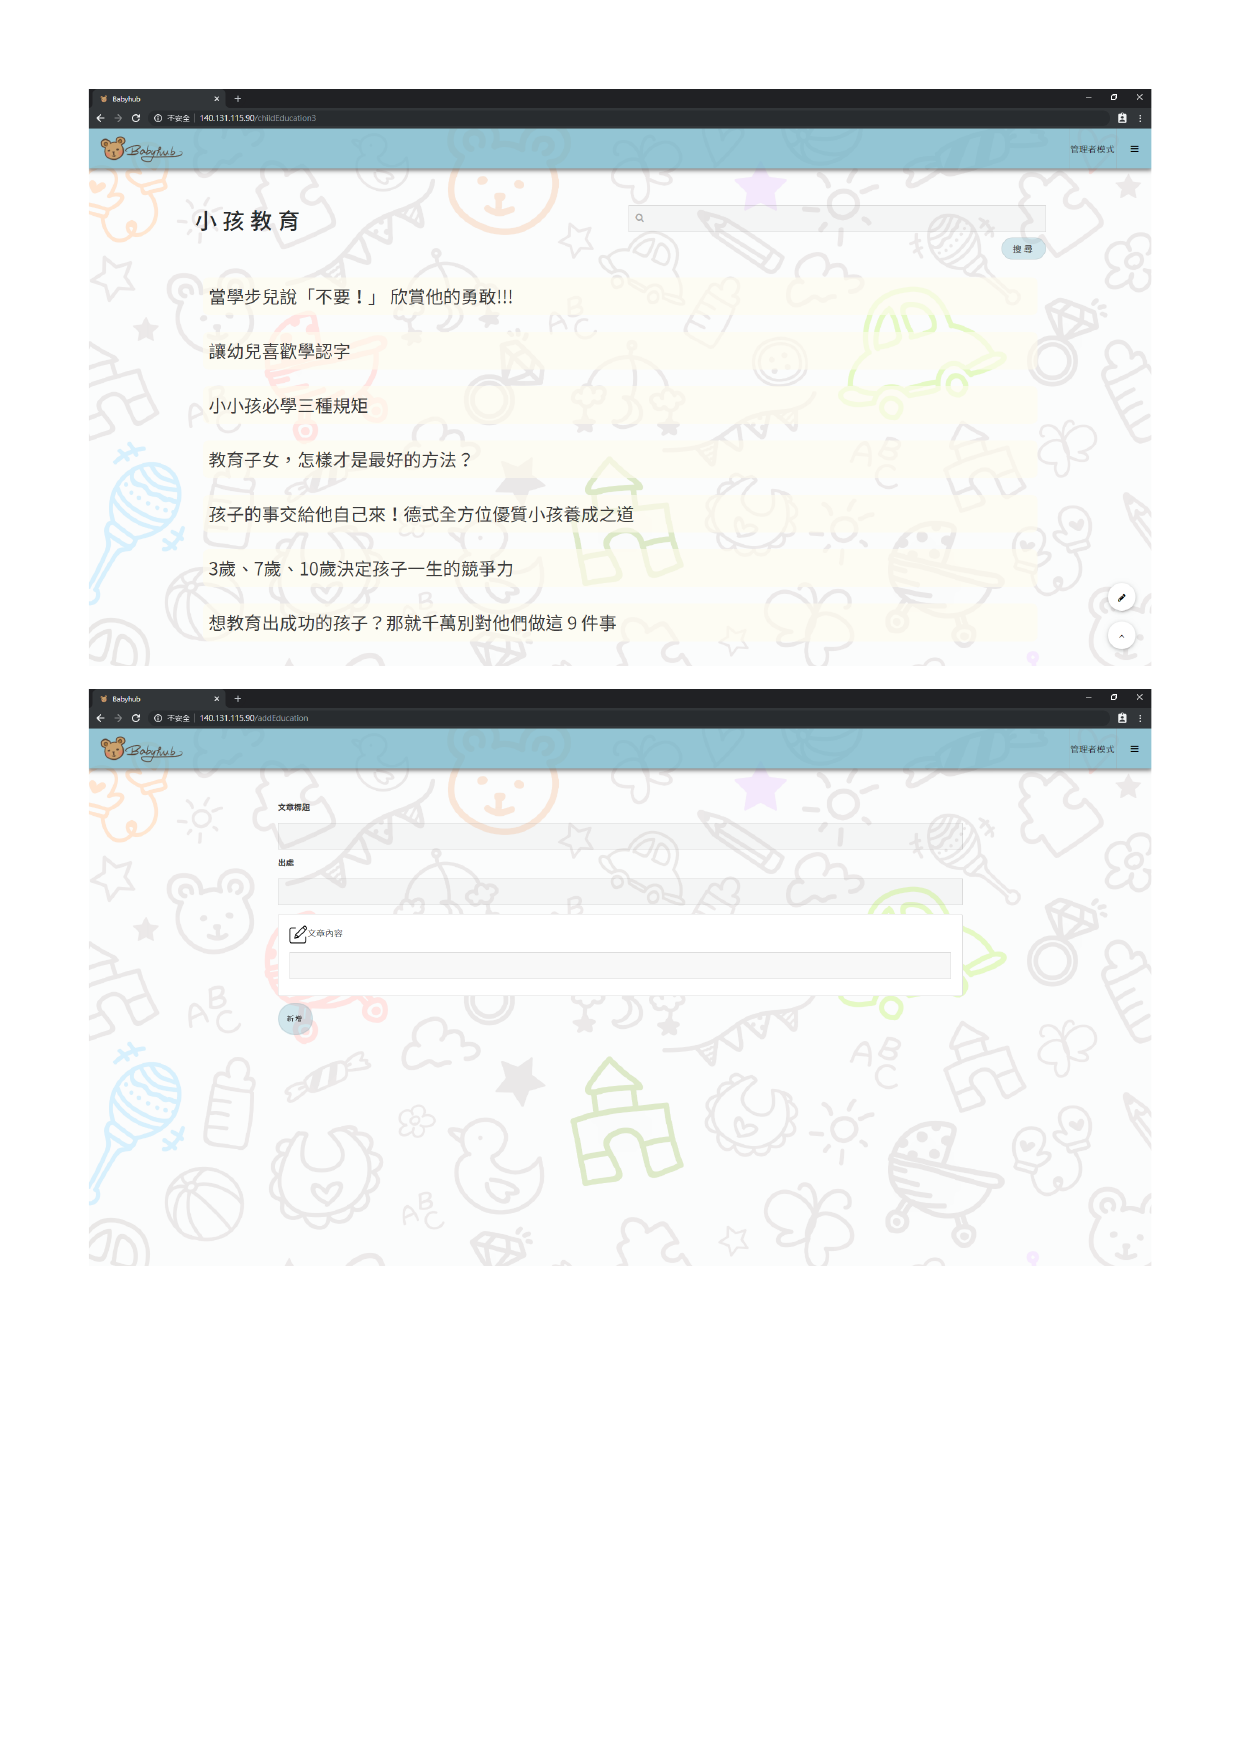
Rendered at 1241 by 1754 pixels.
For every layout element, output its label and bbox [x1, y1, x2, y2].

picture [88, 689, 1152, 1266]
picture [88, 89, 1152, 666]
